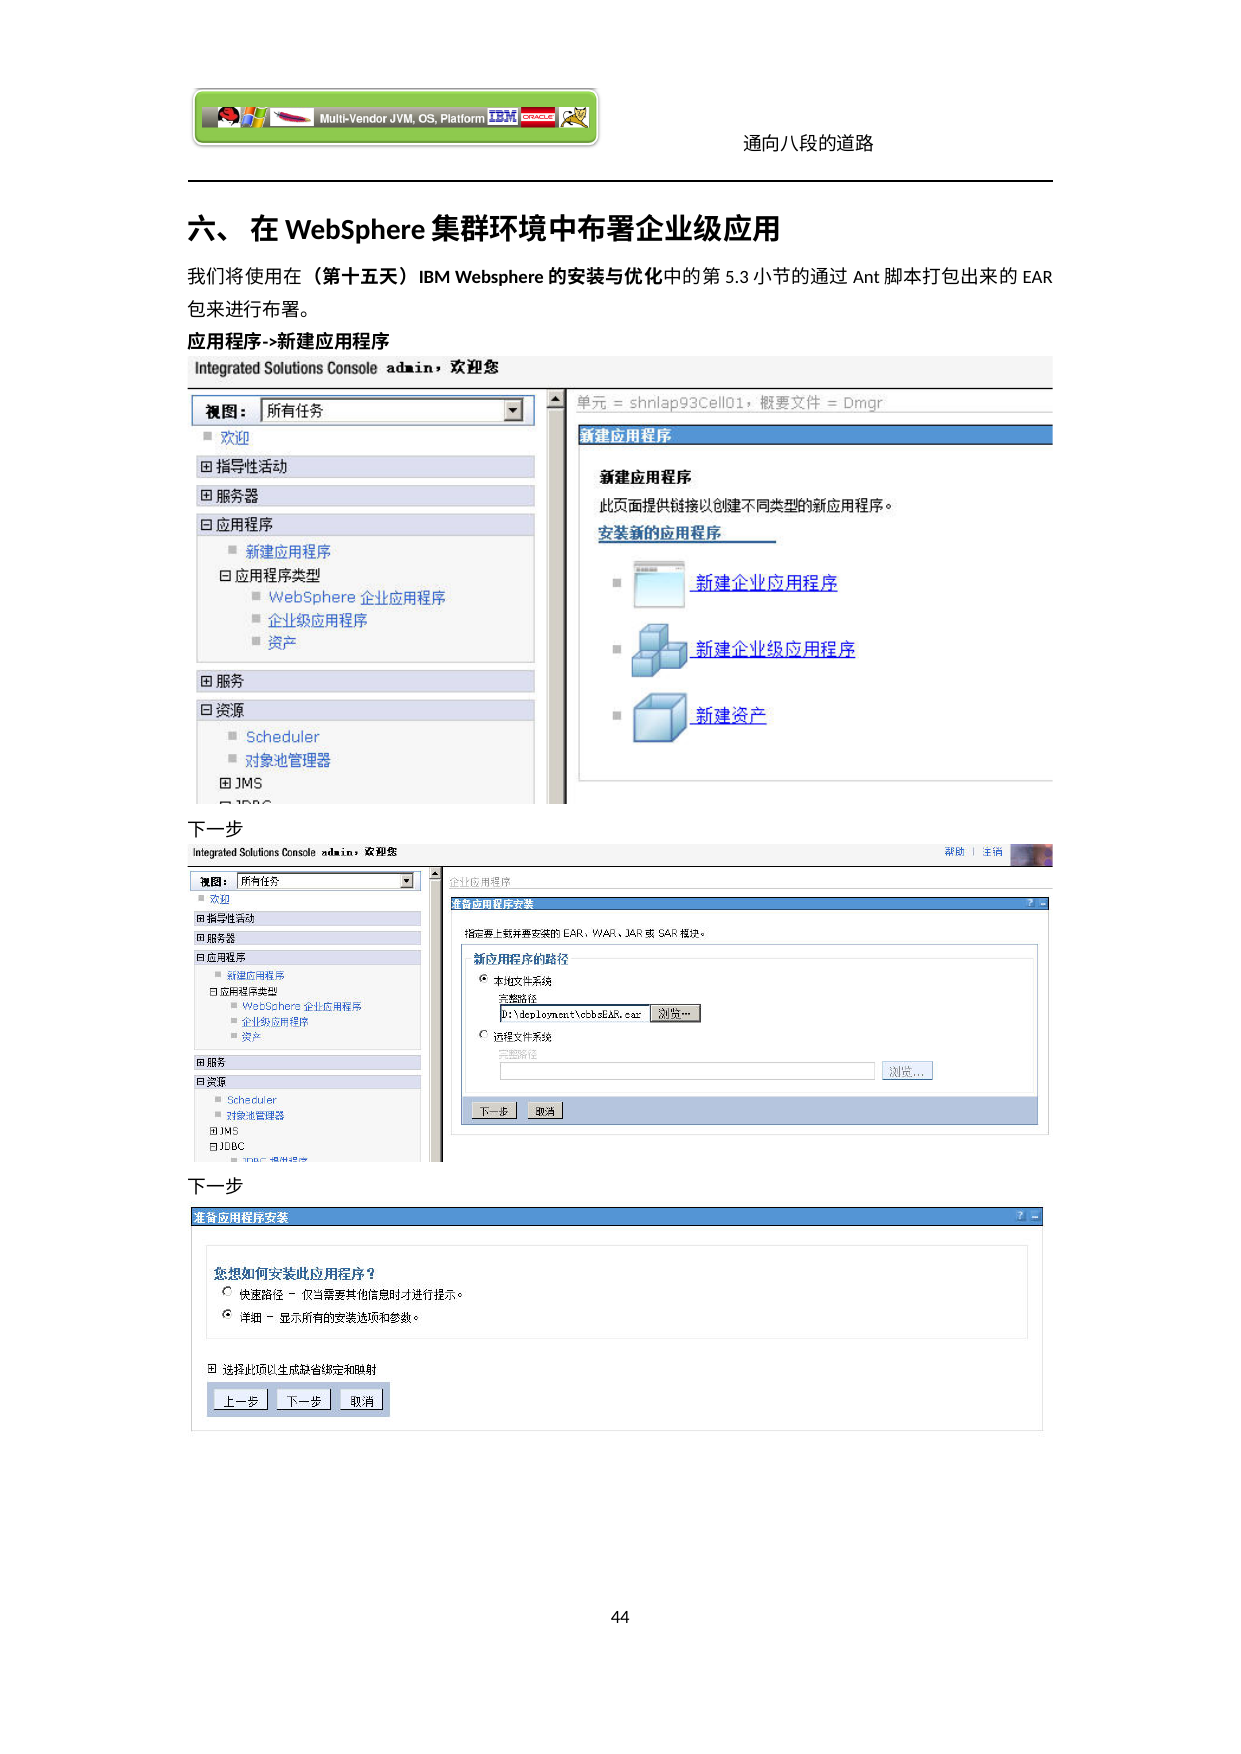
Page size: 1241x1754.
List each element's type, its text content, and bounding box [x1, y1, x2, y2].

text 下一步 [187, 1169, 1053, 1201]
text 我们将使用在（第十五天）IBM Websphere的安装与优化中的第5.3小节的通过Ant脚本打包出来的EAR包来进行布署。 [187, 259, 1053, 324]
picture [187, 88, 603, 150]
text 下一步 [187, 812, 1053, 844]
picture [187, 1201, 1053, 1442]
picture [187, 356, 1053, 804]
picture [187, 844, 1053, 1162]
subtitle 在WebSphere集群环境中布署企业级应用 [187, 194, 1053, 259]
text 应用程序->新建应用程序 [187, 324, 1053, 356]
